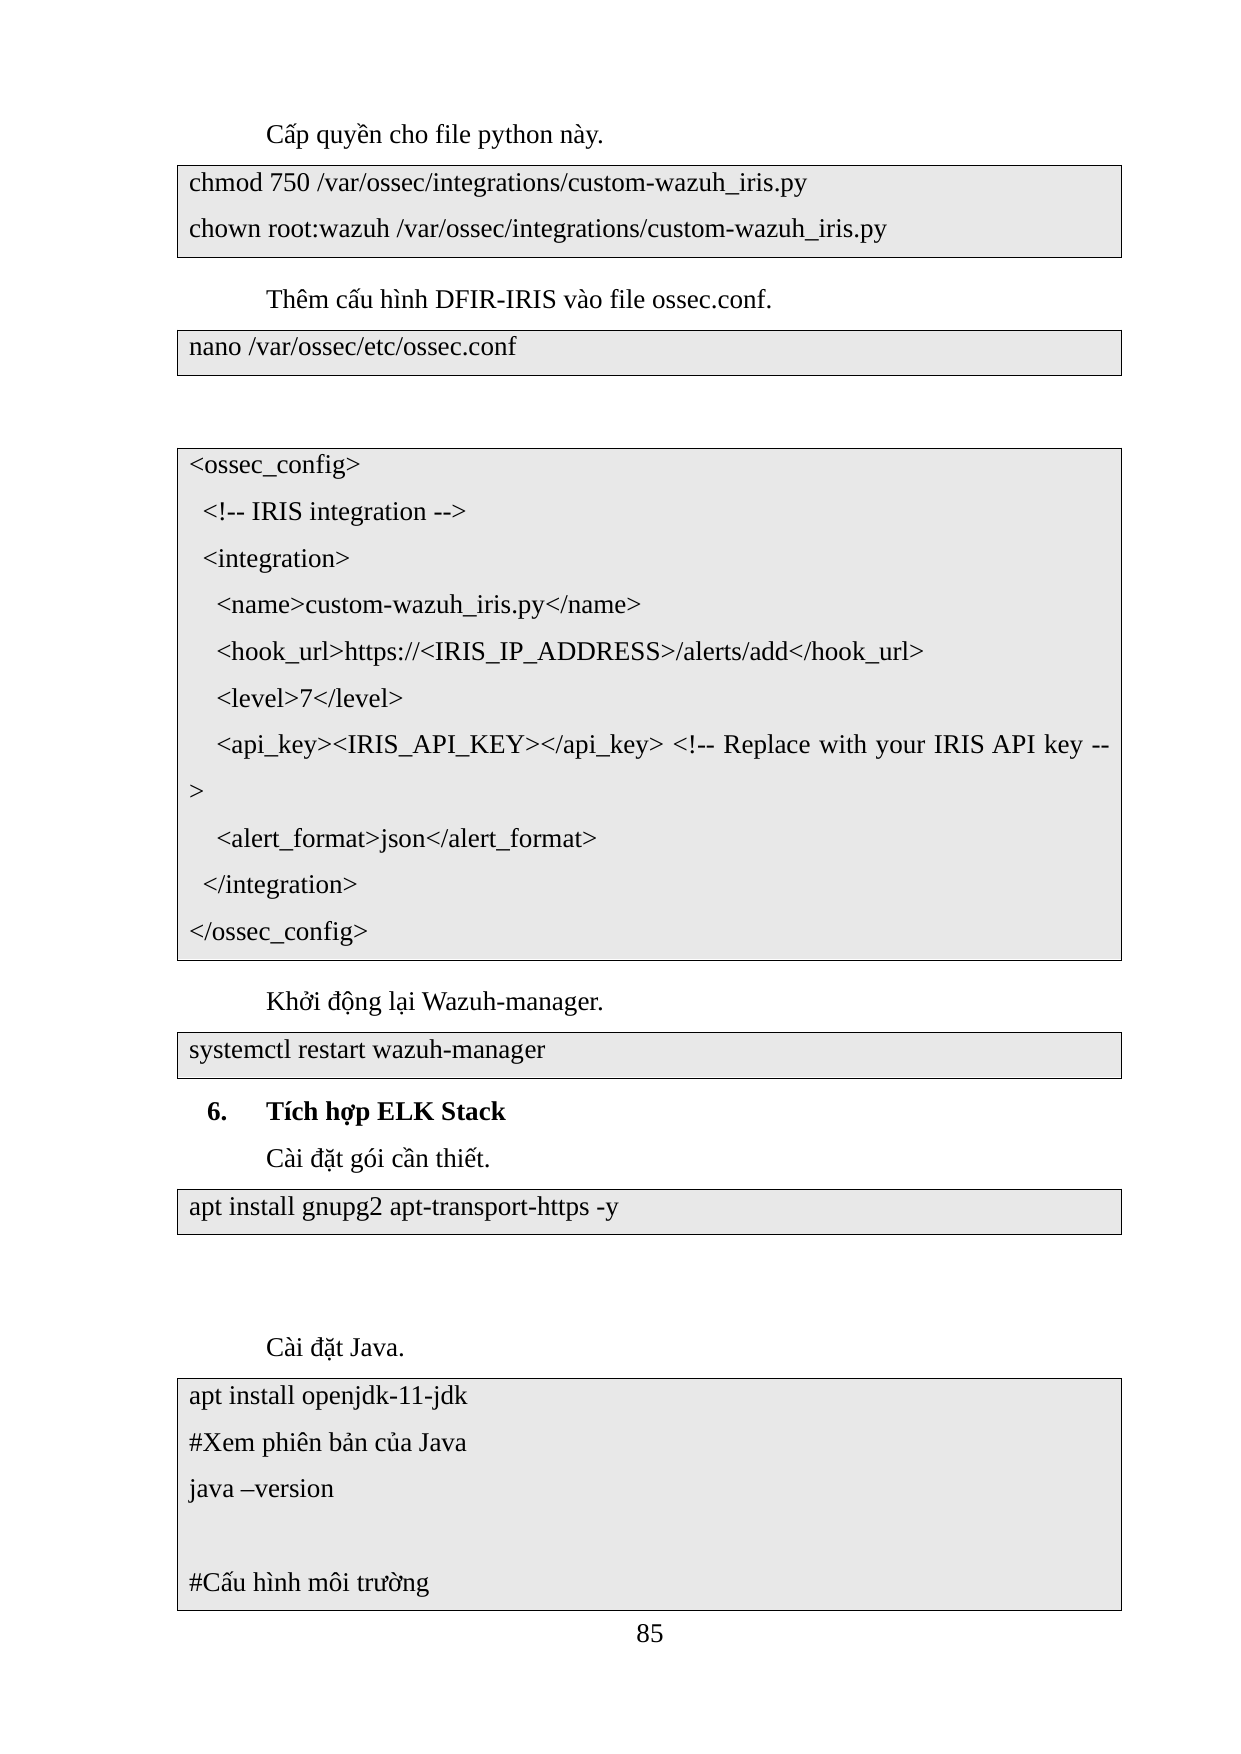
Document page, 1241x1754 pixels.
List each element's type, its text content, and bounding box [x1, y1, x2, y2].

table_header <ossec_config> <!-- IRIS integration --> <integration> <name>custom-wazuh_iris.py</name> <hook_url>https://<IRIS_IP_ADDRESS>/alerts/add</hook_url> <level>7</level> <api_key><IRIS_API_KEY></api_key> <!-- Replace with your IRIS API key --> <alert_format>json</alert_format> </integration> </ossec_config> [178, 449, 1121, 959]
table_header systemctl restart wazuh-manager [178, 1033, 1121, 1077]
table_header apt install gnupg2 apt-transport-https -y [178, 1190, 1121, 1234]
table_header nano /var/ossec/etc/ossec.conf [178, 331, 1121, 375]
text Cài đặt gói cần thiết. [207, 1142, 1122, 1173]
table_header chmod 750 /var/ossec/integrations/custom-wazuh_iris.py chown root:wazuh /var/ossec/integrations/custom-wazuh_iris.py [178, 166, 1121, 257]
text Thêm cấu hình DFIR-IRIS vào file ossec.conf. [207, 283, 1122, 314]
text Khởi động lại Wazuh-manager. [207, 986, 1122, 1017]
text Cấp quyền cho file python này. [207, 118, 1122, 149]
subtitle Tích hợp ELK Stack [207, 1095, 1122, 1126]
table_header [178, 1379, 1121, 1610]
text Cài đặt Java. [207, 1332, 1122, 1363]
